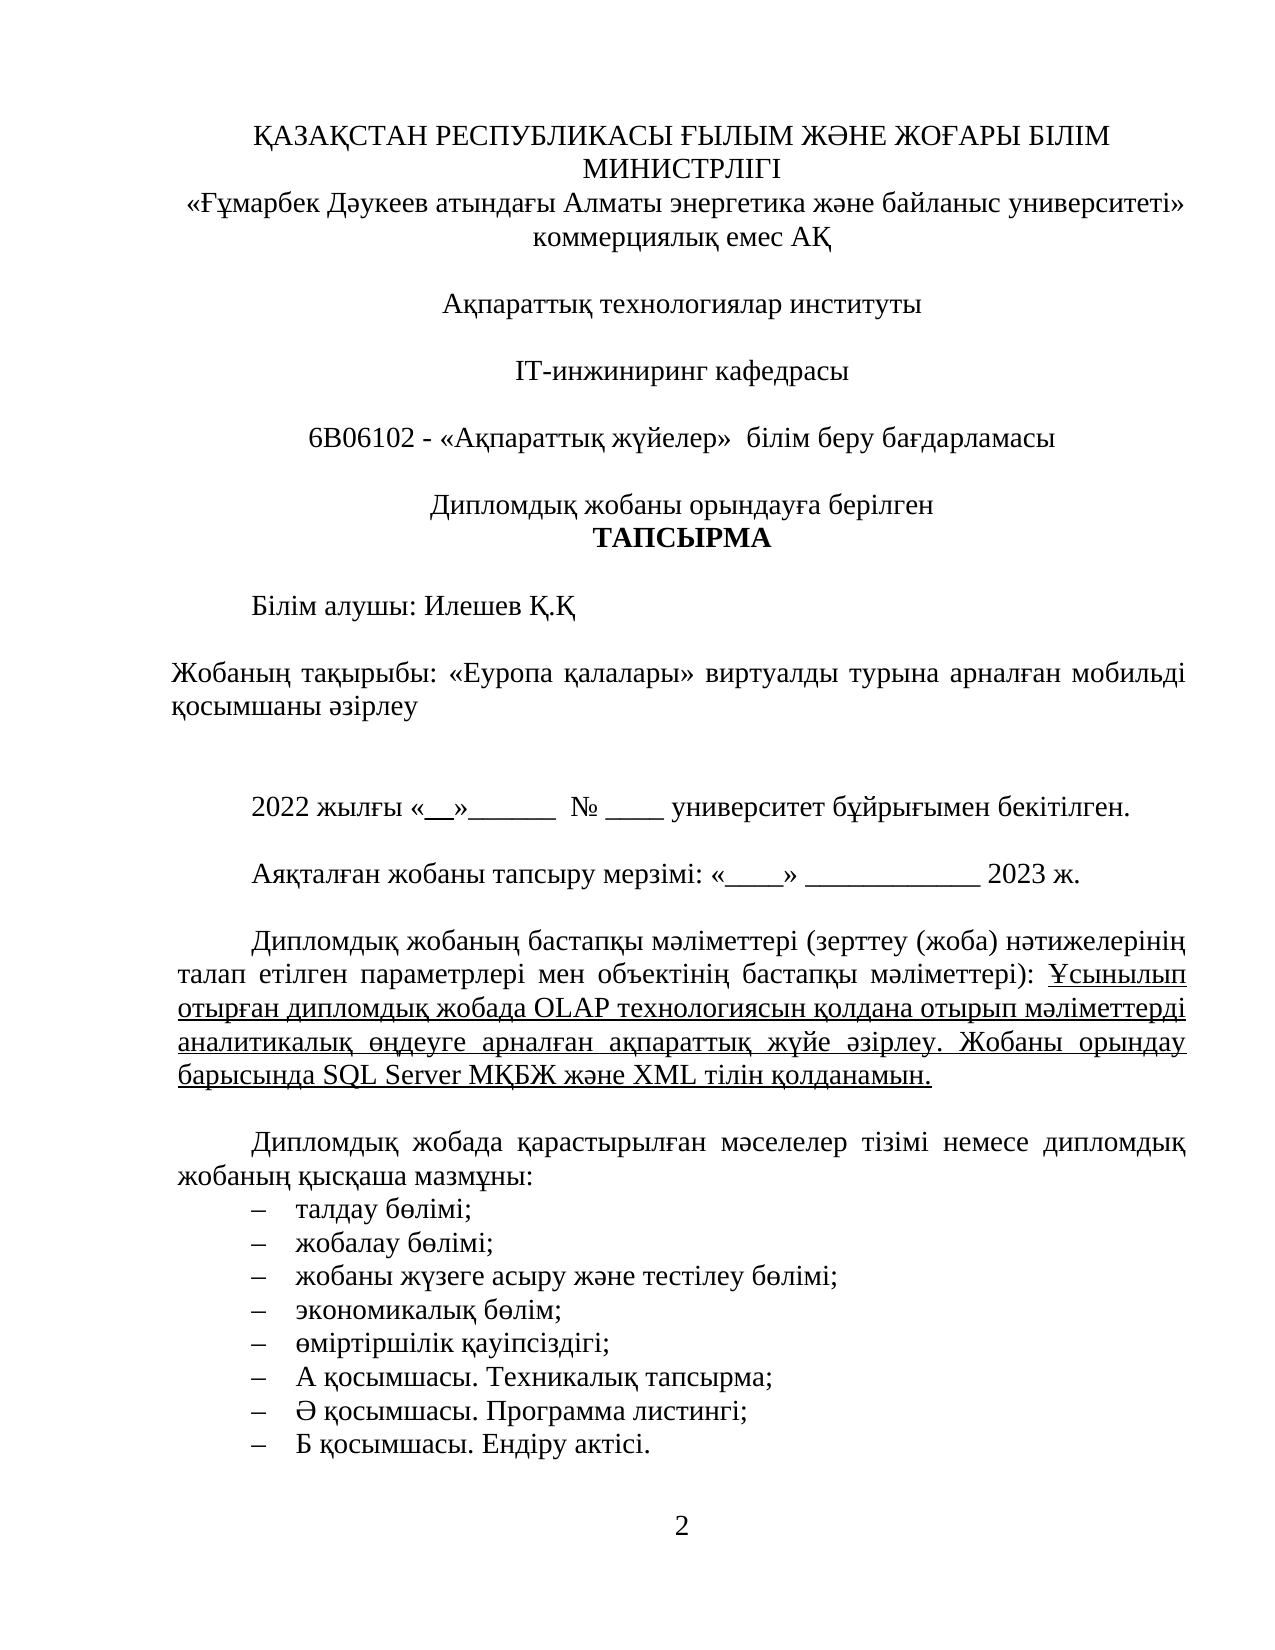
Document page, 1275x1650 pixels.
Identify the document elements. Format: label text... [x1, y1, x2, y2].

text 2022 жылғы «__»______ № ____ университет бұйрығымен бекітілген. [177, 789, 1186, 822]
text Аяқталған жобаны тапсыру мерзімі: «____» ____________ 2023 ж. [177, 856, 1186, 889]
list өміртіршілік қауіпсіздігі; [177, 1326, 1186, 1359]
text ҚАЗАҚСТАН РЕСПУБЛИКАСЫ ҒЫЛЫМ ЖӘНЕ ЖОҒАРЫ БІЛІМ МИНИСТРЛІГІ [177, 118, 1186, 185]
list А қосымшасы. Техникалық тапсырма; [177, 1359, 1186, 1393]
list Б қосымшасы. Ендіру актісі. [177, 1426, 1186, 1460]
text Дипломдық жобада қарастырылған мәселелер тізімі немесе дипломдық жобаның қысқаша мазмұны: [177, 1124, 1186, 1191]
list Ә қосымшасы. Программа листингі; [177, 1393, 1186, 1426]
text Білім алушы: Илешев Қ.Қ [177, 588, 1186, 621]
text Дипломдық жобаның бастапқы мәліметтері (зерттеу (жоба) нәтижелерінің талап етілген параметрлері мен объектінің бастапқы мәліметтері): Ұсынылып отырған дипломдық жобада OLAP технологиясын қолдана отырып мəліметтерді аналитикалық өңдеуге арналған ақпараттық жүйе әзірлеу. Жобаны орындау барысында SQL Server МҚБЖ және XML тілін қолданамын. [177, 1020, 1186, 1053]
text Дипломдық жобаны орындауға берілген [177, 487, 1186, 521]
text Ақпараттық технологиялар институты [177, 286, 1186, 319]
text IT-инжиниринг кафедрасы [177, 353, 1186, 386]
text 6B06102 - «Ақпараттық жүйелер» білім беру бағдарламасы [177, 420, 1186, 453]
text Дипломдық жобаның бастапқы мәліметтері (зерттеу (жоба) нәтижелерінің талап етілген параметрлері мен объектінің бастапқы мәліметтері): Ұсынылып отырған дипломдық жобада OLAP технологиясын қолдана отырып мəліметтерді аналитикалық өңдеуге арналған ақпараттық жүйе әзірлеу. Жобаны орындау барысында SQL Server МҚБЖ және XML тілін қолданамын. [177, 1054, 1186, 1091]
list жобалау бөлімі; [177, 1225, 1186, 1258]
text Дипломдық жобаның бастапқы мәліметтері (зерттеу (жоба) нәтижелерінің талап етілген параметрлері мен объектінің бастапқы мәліметтері): Ұсынылып отырған дипломдық жобада OLAP технологиясын қолдана отырып мəліметтерді аналитикалық өңдеуге арналған ақпараттық жүйе әзірлеу. Жобаны орындау барысында SQL Server МҚБЖ және XML тілін қолданамын. [177, 923, 1186, 1019]
list талдау бөлімі; [177, 1191, 1186, 1225]
text ТАПСЫРМА [177, 521, 1186, 554]
text Жобаның тақырыбы: «Еуропа қалалары» виртуалды турына арналған мобильді қосымшаны әзірлеу [171, 655, 1186, 722]
list экономикалық бөлім; [177, 1292, 1186, 1326]
list жобаны жүзеге асыру және тестілеу бөлімі; [177, 1258, 1186, 1292]
text «Ғұмарбек Дәукеев атындағы Алматы энергетика және байланыс университеті» коммерциялық емес АҚ [177, 185, 1186, 252]
